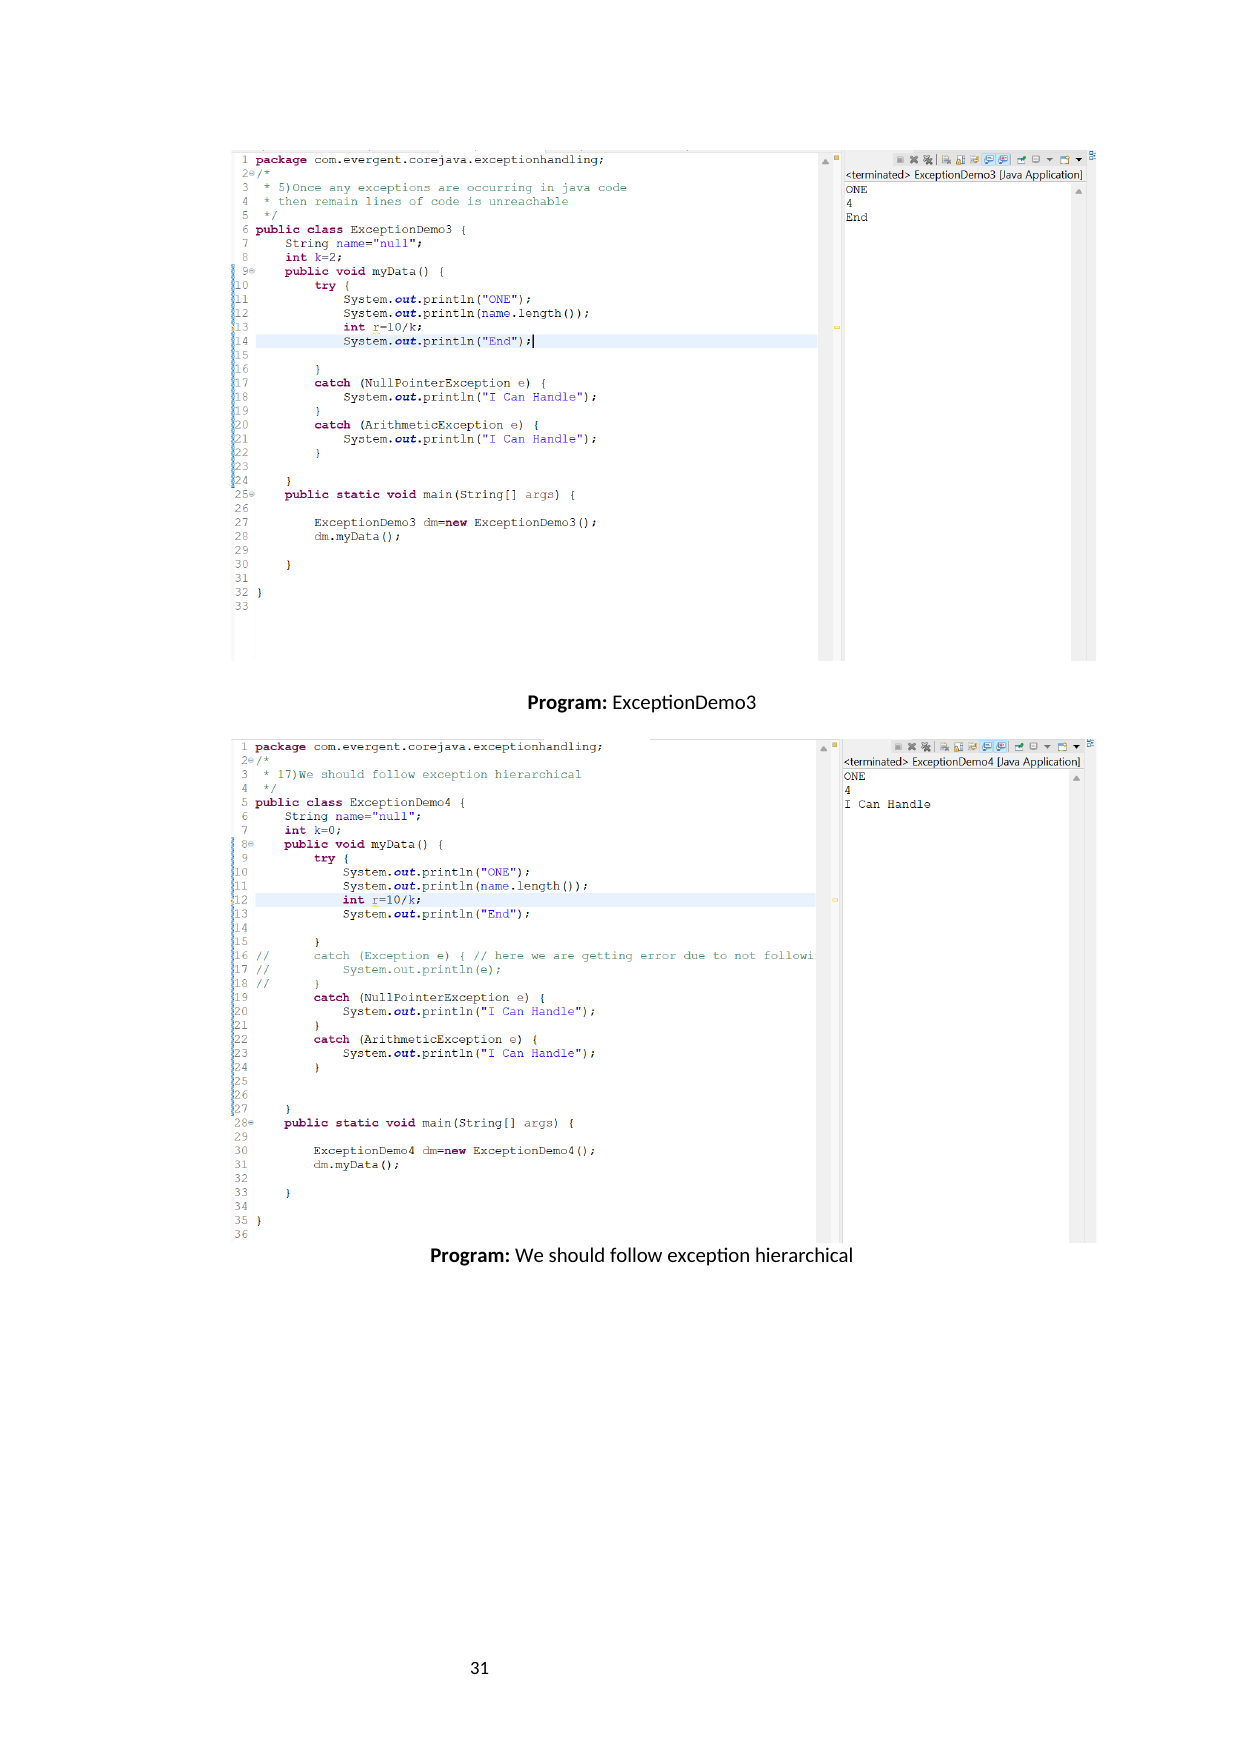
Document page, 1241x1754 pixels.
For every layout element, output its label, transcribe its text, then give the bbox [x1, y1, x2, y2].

list Program: ExceptionDemo3 [231, 689, 1053, 714]
picture [231, 739, 1097, 1243]
list Program: We should follow exception hierarchical [231, 1243, 1053, 1268]
picture [231, 150, 1097, 661]
